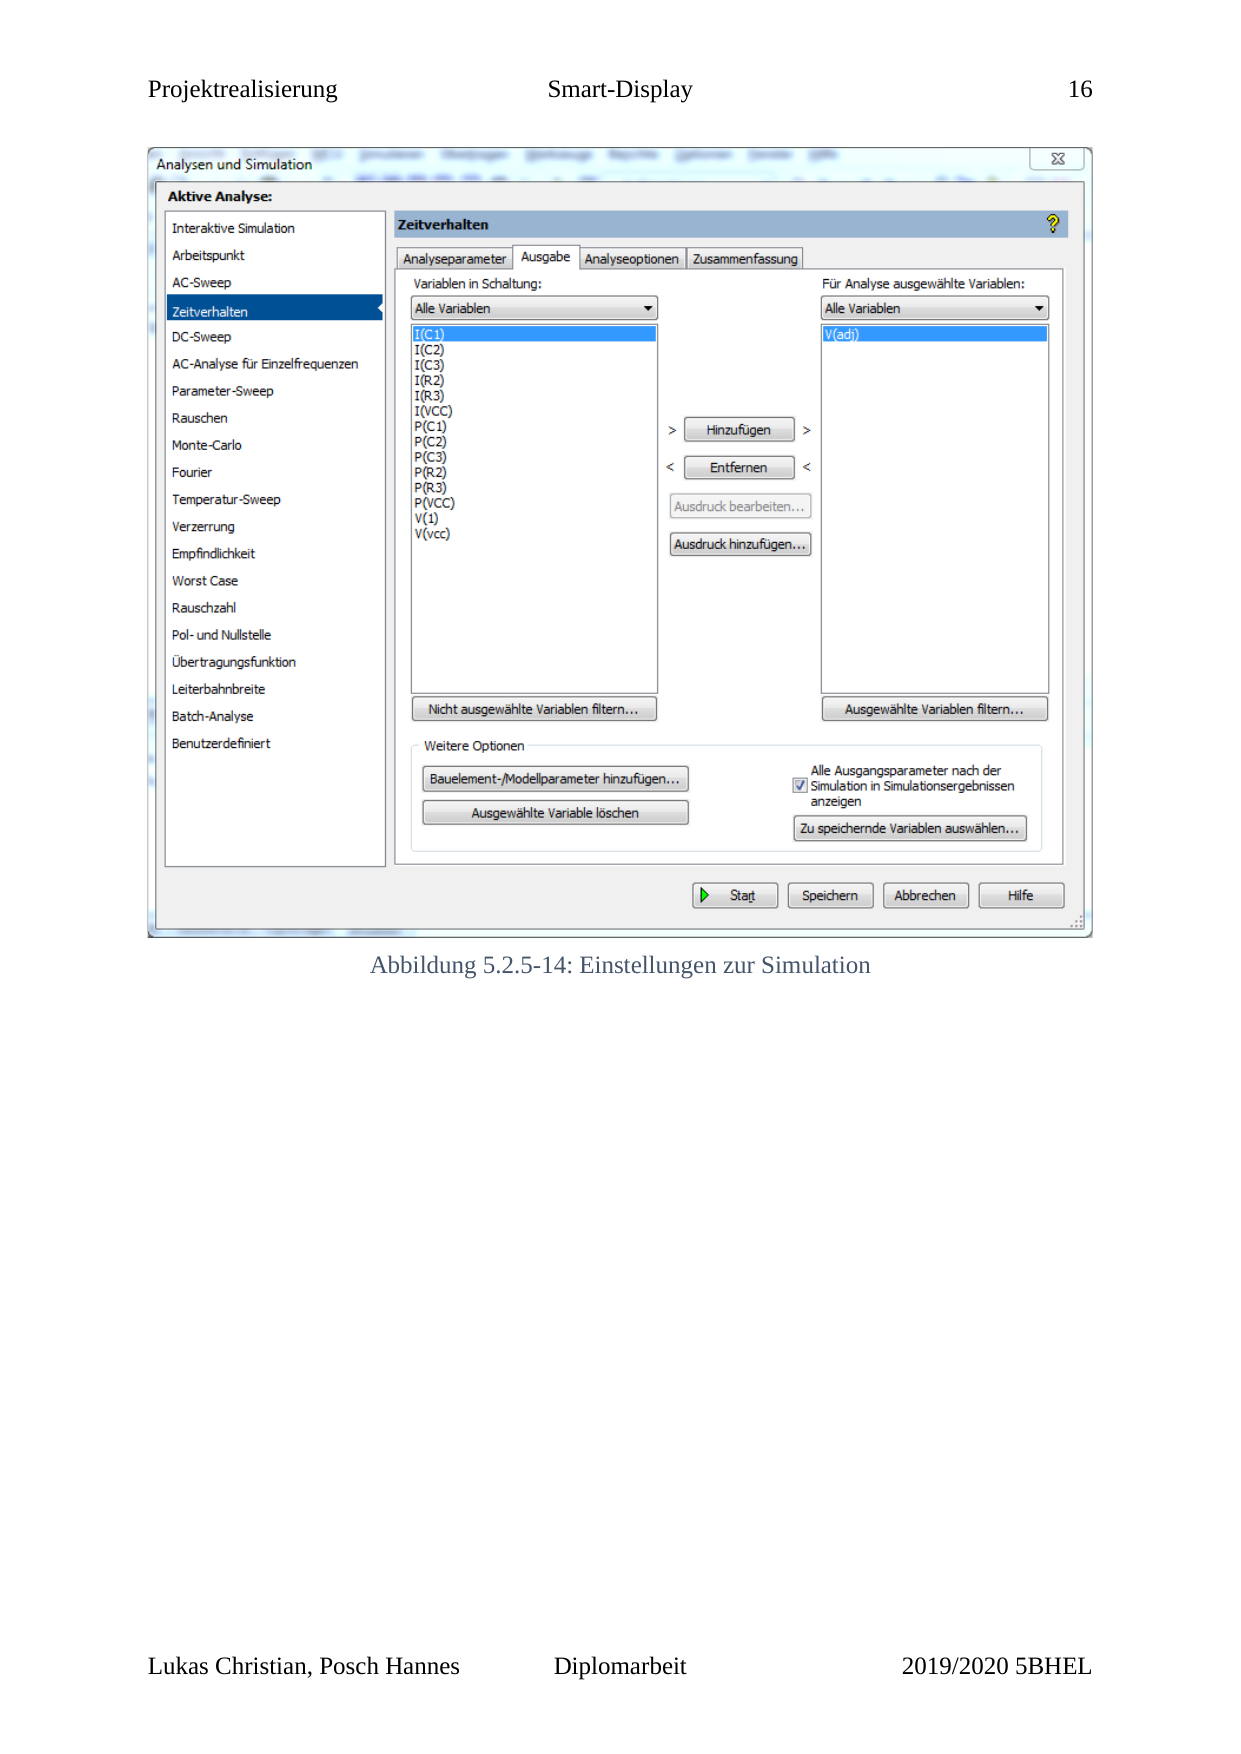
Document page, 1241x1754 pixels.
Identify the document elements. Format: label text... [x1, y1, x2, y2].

picture [147, 147, 1093, 938]
